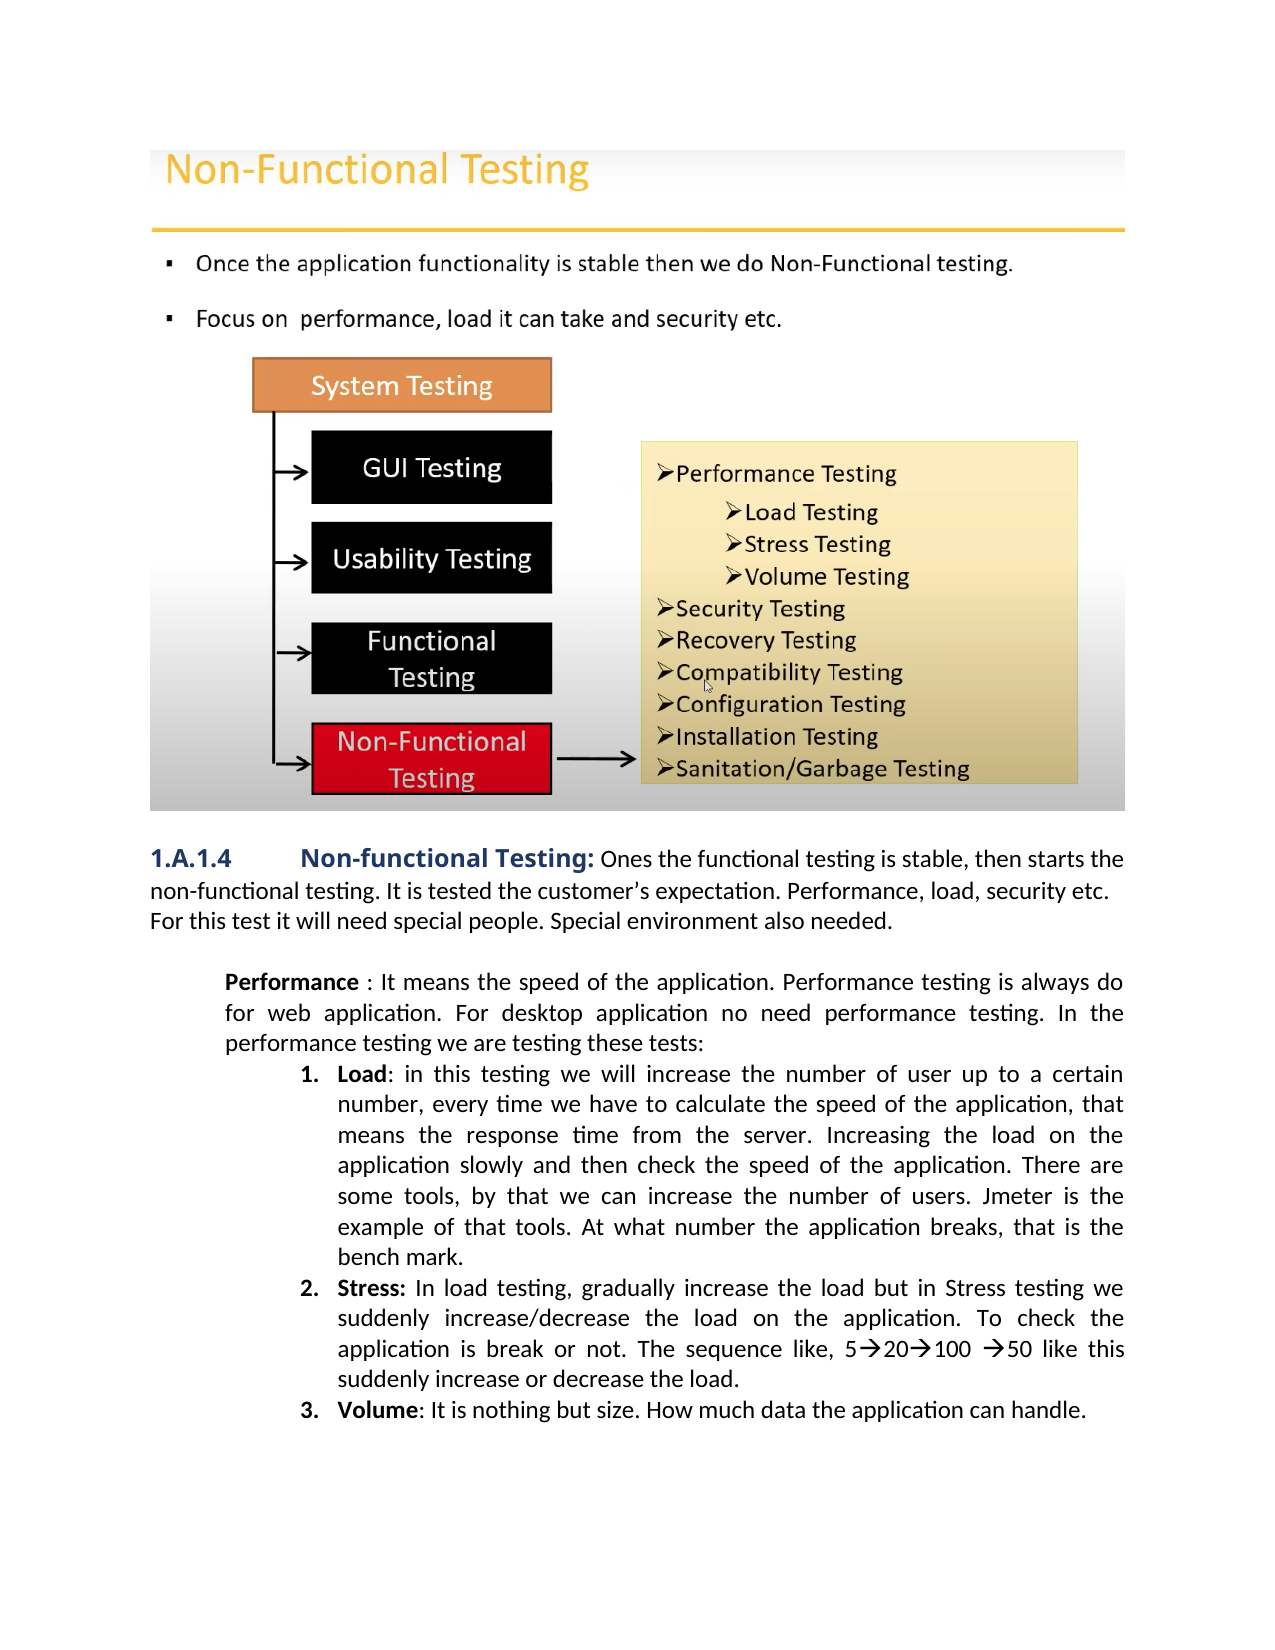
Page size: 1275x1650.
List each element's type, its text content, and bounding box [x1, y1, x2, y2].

list Volume: It is nothing but size. How much data the application can handle. [300, 1394, 1125, 1424]
picture [150, 150, 1125, 811]
text Performance : It means the speed of the application. Performance testing is always do for web application. For desktop application no need performance testing. In the performance testing we are testing these tests: [225, 967, 1125, 1058]
text 1.A.1.4 Non-functional Testing: Ones the functional testing is stable, then starts the non-functional testing. It is tested the customer’s expectation. Performance, load, security etc. For this test it will need special people. Special environment also needed. [150, 841, 1125, 936]
list Load: in this testing we will increase the number of user up to a certain number, every time we have to calculate the speed of the application, that means the response time from the server. Increasing the load on the application slowly and then check the speed of the application. There are some tools, by that we can increase the number of users. Jmeter is the example of that tools. At what number the application breaks, that is the bench mark. [300, 1058, 1125, 1272]
list Stress: In load testing, gradually increase the load but in Stress testing we suddenly increase/decrease the load on the application. To check the application is break or not. The sequence like, 520100 50 like this suddenly increase or decrease the load. [300, 1272, 1125, 1394]
